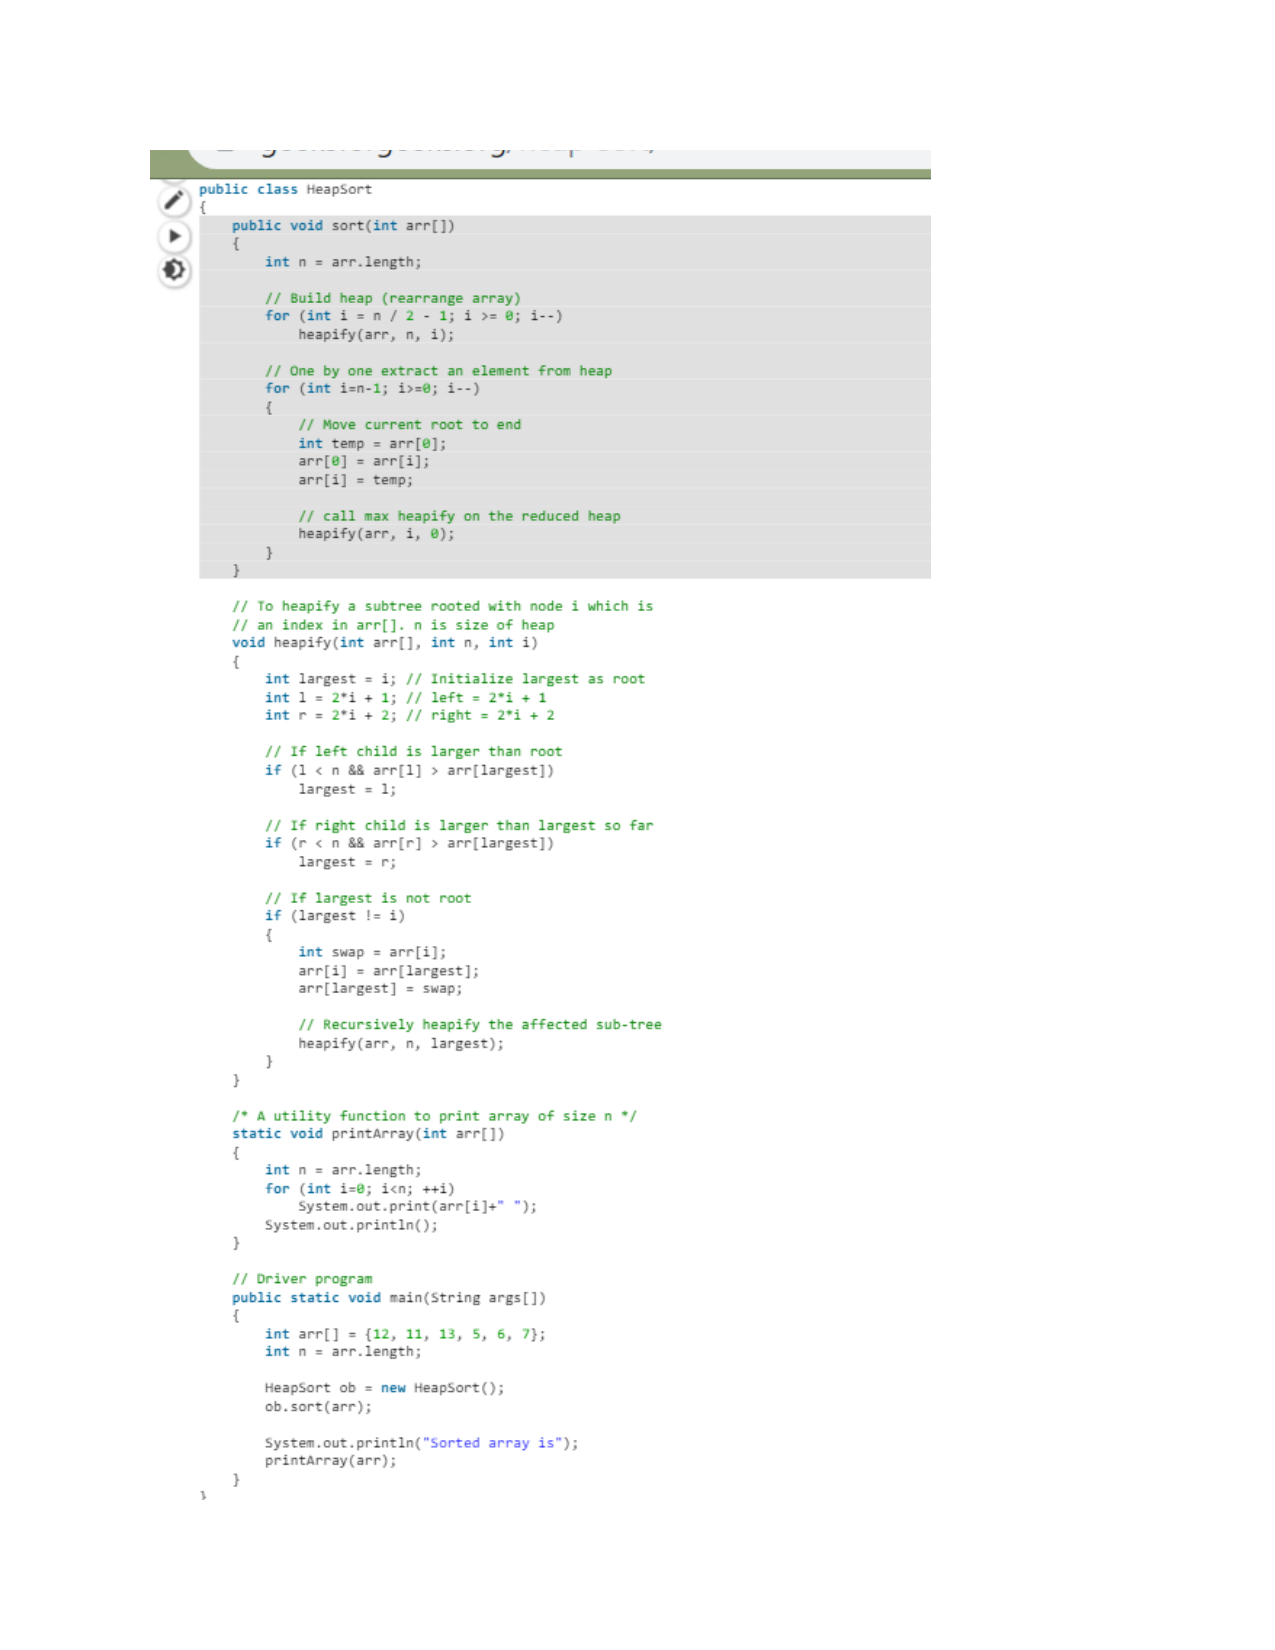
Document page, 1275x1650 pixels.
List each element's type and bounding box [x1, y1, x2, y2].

picture [150, 150, 931, 1500]
